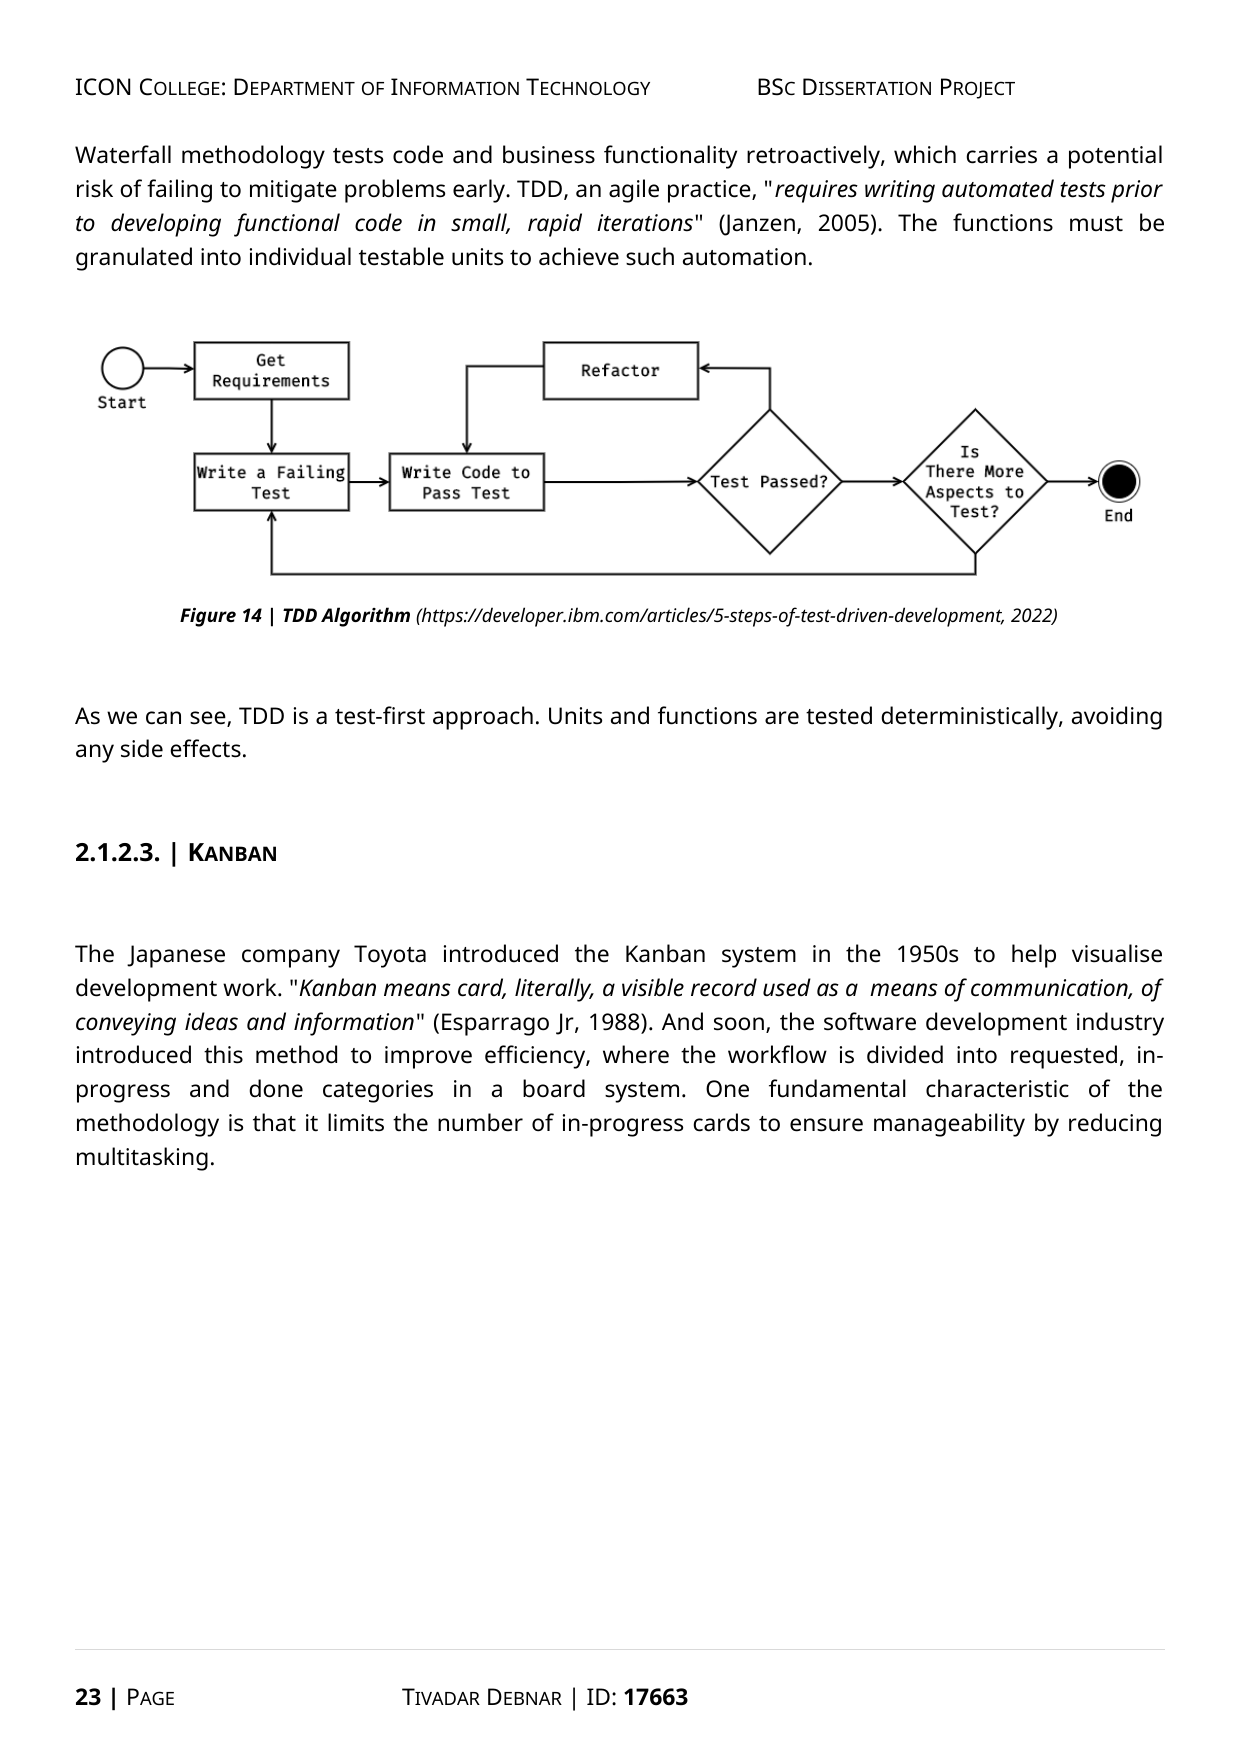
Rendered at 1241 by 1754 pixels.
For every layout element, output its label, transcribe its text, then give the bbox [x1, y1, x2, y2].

text The Japanese company Toyota introduced the Kanban system in the 1950s to help visualise development work. "Kanban means card, literally, a visible record used as a means of communication, of conveying ideas and information" . And soon, the software development industry introduced this method to improve efficiency, where the workflow is divided into requested, in-progress and done categories in a board system. One fundamental characteristic of the methodology is that it limits the number of in-progress cards to ensure manageability by reducing multitasking. [75, 938, 1165, 1172]
picture [75, 341, 1166, 584]
text Figure 14 | TDD Algorithm (https://developer.ibm.com/articles/5-steps-of-test-driven-development, 2022) [75, 603, 1165, 628]
text As we can see, TDD is a test-first approach. Units and functions are tested deterministically, avoiding any side effects. [75, 699, 1165, 764]
text Waterfall methodology tests code and business functionality retroactively, which carries a potential risk of failing to mitigate problems early. TDD, an agile practice, "requires writing automated tests prior to developing functional code in small, rapid iterations" . The functions must be granulated into individual testable units to achieve such automation. [75, 139, 1165, 272]
subtitle 2.1.2.3. | Kanban [75, 834, 1165, 868]
